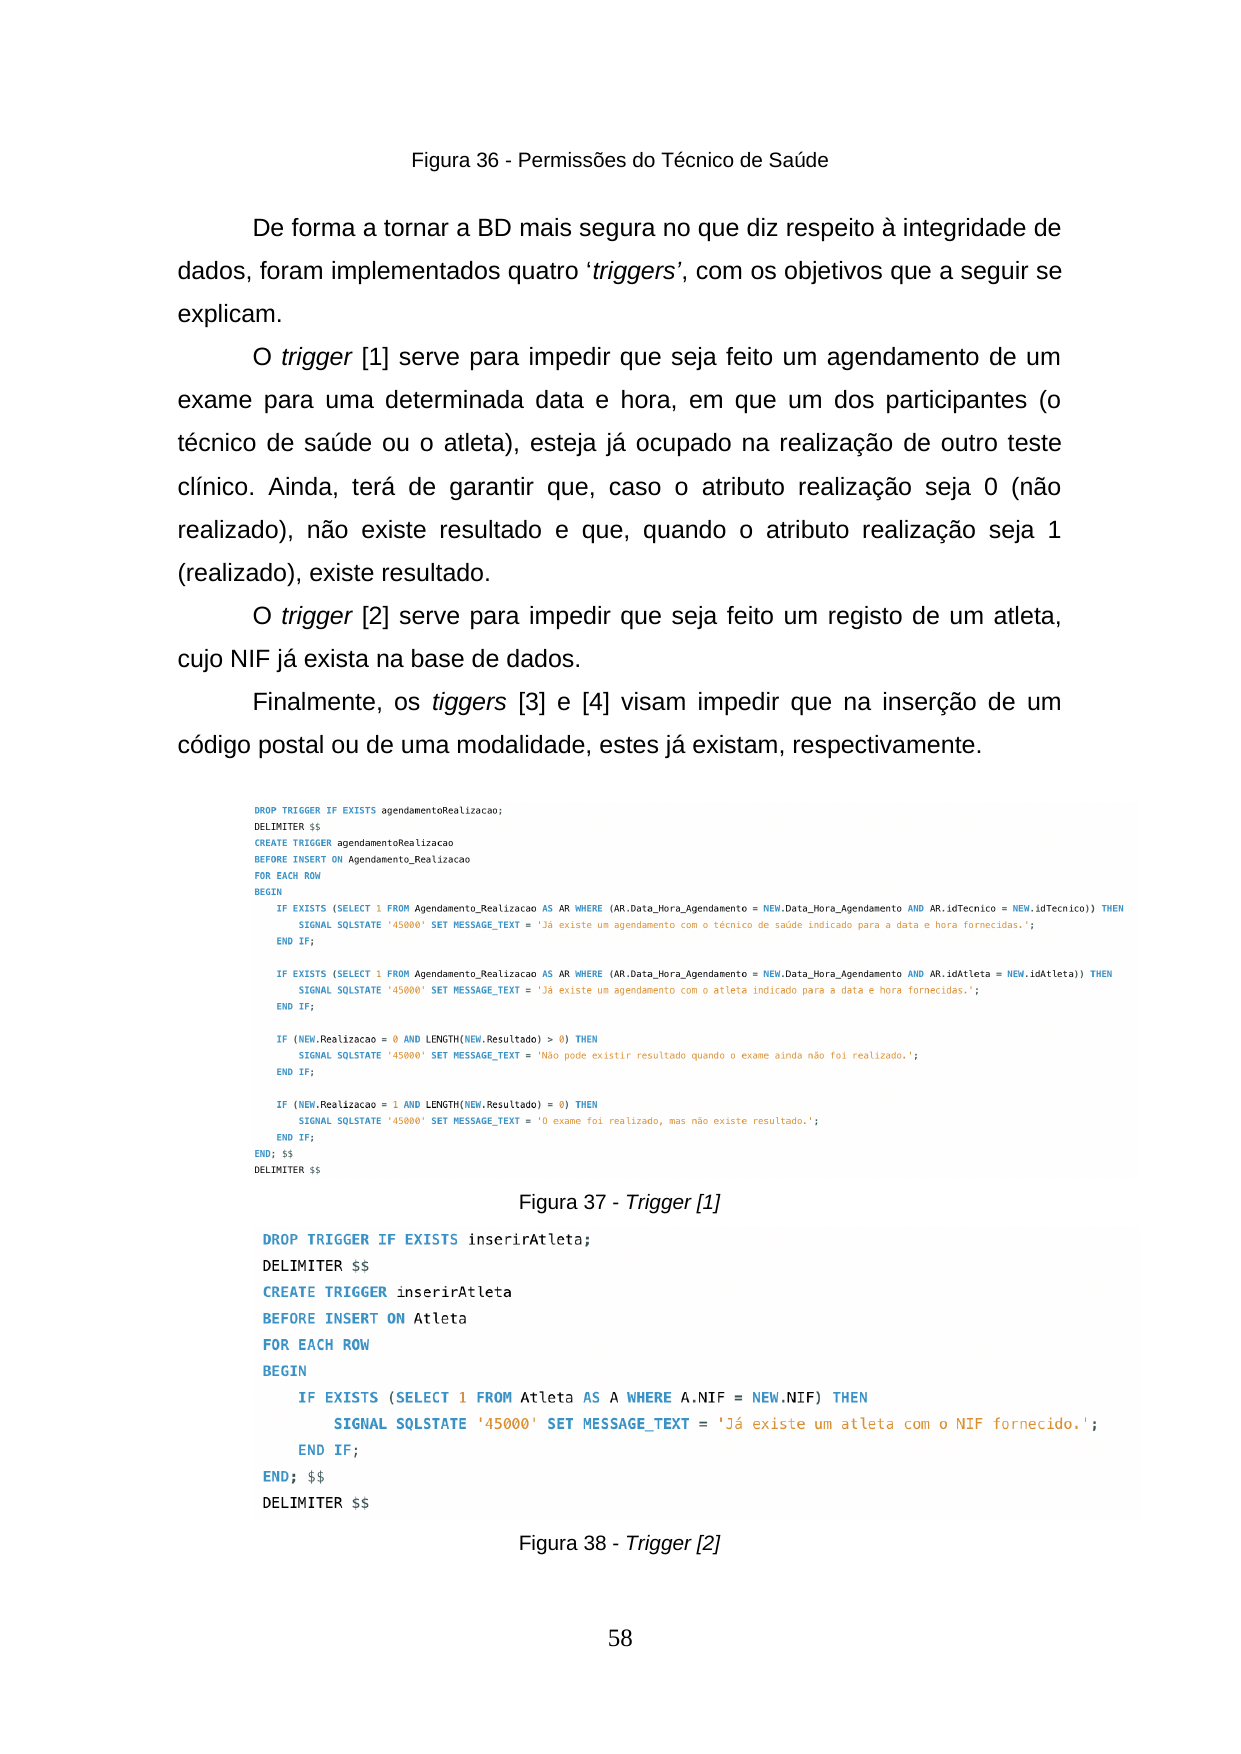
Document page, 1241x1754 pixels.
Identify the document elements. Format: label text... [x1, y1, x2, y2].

text O trigger [1] serve para impedir que seja feito um agendamento de um exame para uma determinada data e hora, em que um dos participantes (o técnico de saúde ou o atleta), esteja já ocupado na realização de outro teste clínico. Ainda, terá de garantir que, caso o atributo realização seja 0 (não realizado), não existe resultado e que, quando o atributo realização seja 1 (realizado), existe resultado. [177, 342, 1063, 587]
text Finalmente, os tiggers [3] e [4] visam impedir que na inserção de um código postal ou de uma modalidade, estes já existam, respectivamente. [177, 687, 1063, 759]
picture [254, 1226, 1140, 1519]
text De forma a tornar a BD mais segura no que diz respeito à integridade de dados, foram implementados quatro ‘triggers’, com os objetivos que a seguir se explicam. [177, 213, 1063, 328]
text Figura 37 - Trigger [1] [177, 1190, 1063, 1214]
text Figura 36 - Permissões do Técnico de Saúde [177, 148, 1063, 172]
picture [252, 802, 1138, 1178]
text O trigger [2] serve para impedir que seja feito um registo de um atleta, cujo NIF já exista na base de dados. [177, 601, 1063, 673]
